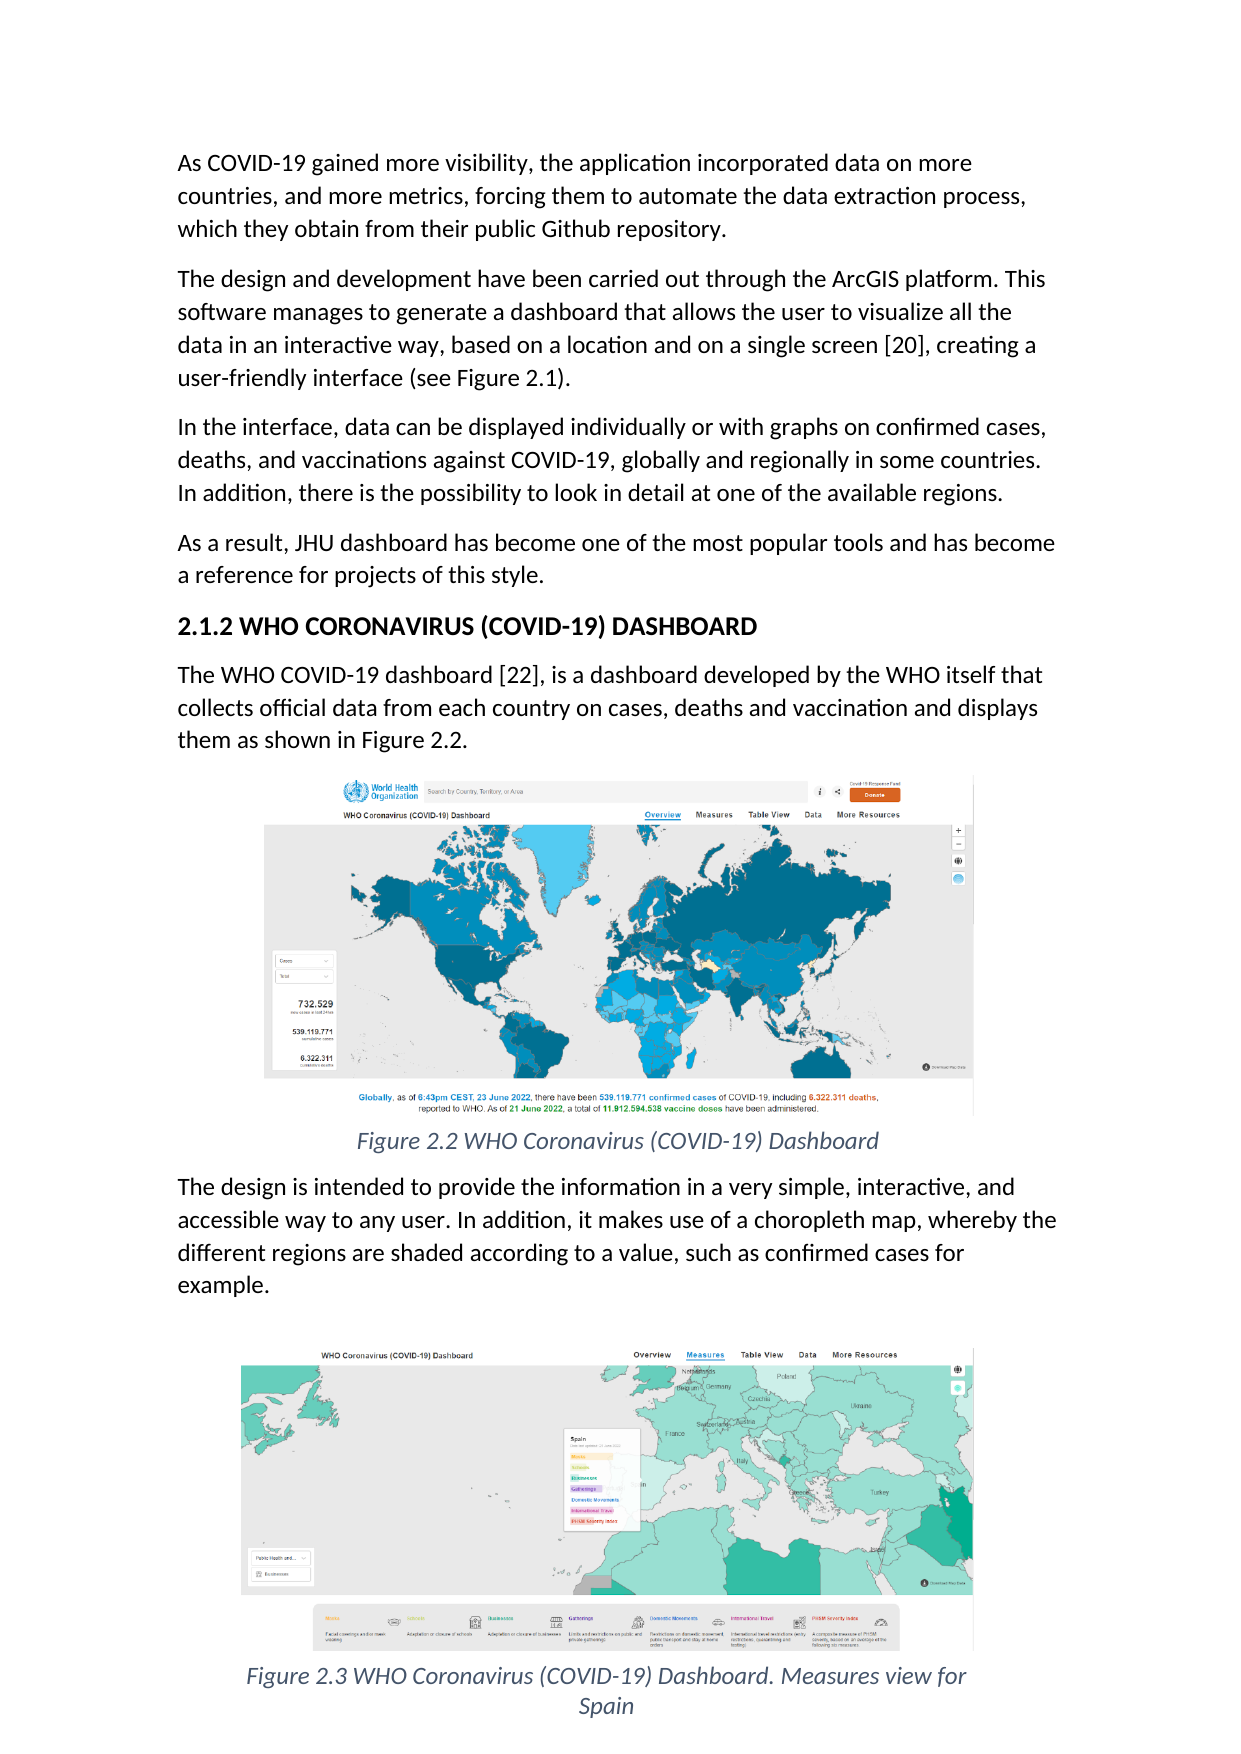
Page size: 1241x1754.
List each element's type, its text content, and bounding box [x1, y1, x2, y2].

text The design and development have been carried out through the ArcGIS platform. This software manages to generate a dashboard that allows the user to visualize all the data in an interactive way, based on a location and on a single screen [20], creating a user-friendly interface (see Figure 2.1). [177, 263, 1063, 392]
picture [264, 775, 974, 1116]
text The design is intended to provide the information in a very simple, interactive, and accessible way to any user. In addition, it makes use of a choropleth map, whereby the different regions are shaded according to a value, such as confirmed cases for example. [177, 1171, 1063, 1300]
text In the interface, data can be displayed individually or with graphs on confirmed cases, deaths, and vaccinations against COVID-19, globally and regionally in some countries. In addition, there is the possibility to look in detail at one of the available regions. [177, 411, 1063, 508]
picture [241, 1348, 974, 1651]
subtitle 2.1.2 WHO CORONAVIRUS (COVID-19) DASHBOARD [177, 609, 1063, 642]
text The WHO COVID-19 dashboard [22], is a dashboard developed by the WHO itself that collects official data from each country on cases, deaths and vaccination and displays them as shown in Figure 2.2. [177, 659, 1063, 755]
text As COVID-19 gained more visibility, the application incorporated data on more countries, and more metrics, forcing them to automate the data extraction process, which they obtain from their public Github repository. [177, 148, 1063, 244]
text As a result, JHU dashboard has become one of the most popular tools and has become a reference for projects of this style. [177, 527, 1063, 590]
